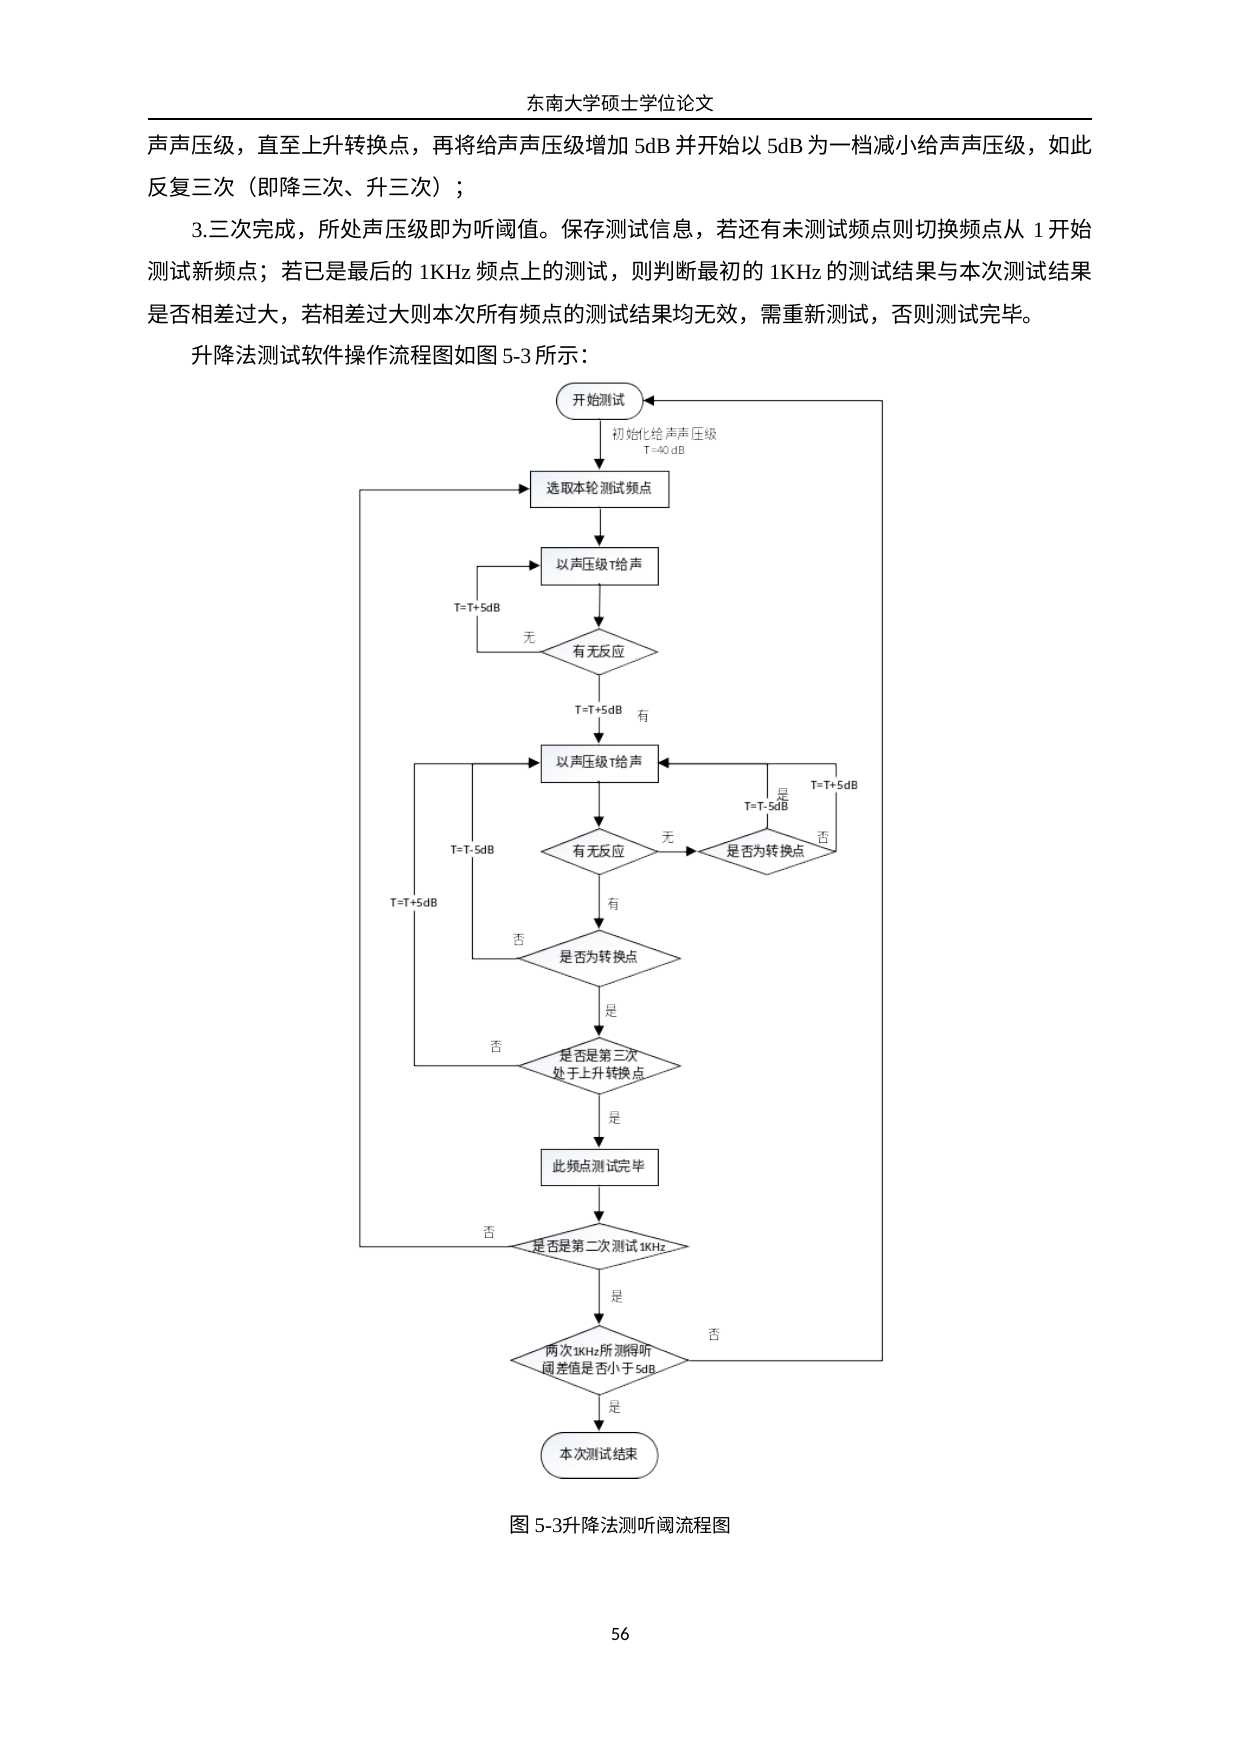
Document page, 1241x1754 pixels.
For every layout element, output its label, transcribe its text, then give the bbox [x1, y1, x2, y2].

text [148, 126, 1092, 203]
text 图5-3升降法测听阈流程图 [148, 1507, 1092, 1541]
text 升降法测试软件操作流程图如图5-3所示： [148, 337, 1092, 371]
text 3.三次完成，所处声压级即为听阈值。保存测试信息，若还有未测试频点则切换频点从1开始测试新频点；若已是最后的1KHz频点上的测试，则判断最初的1KHz的测试结果与本次测试结果是否相差过大，若相差过大则本次所有频点的测试结果均无效，需重新测试，否则测试完毕。 [148, 211, 1092, 329]
